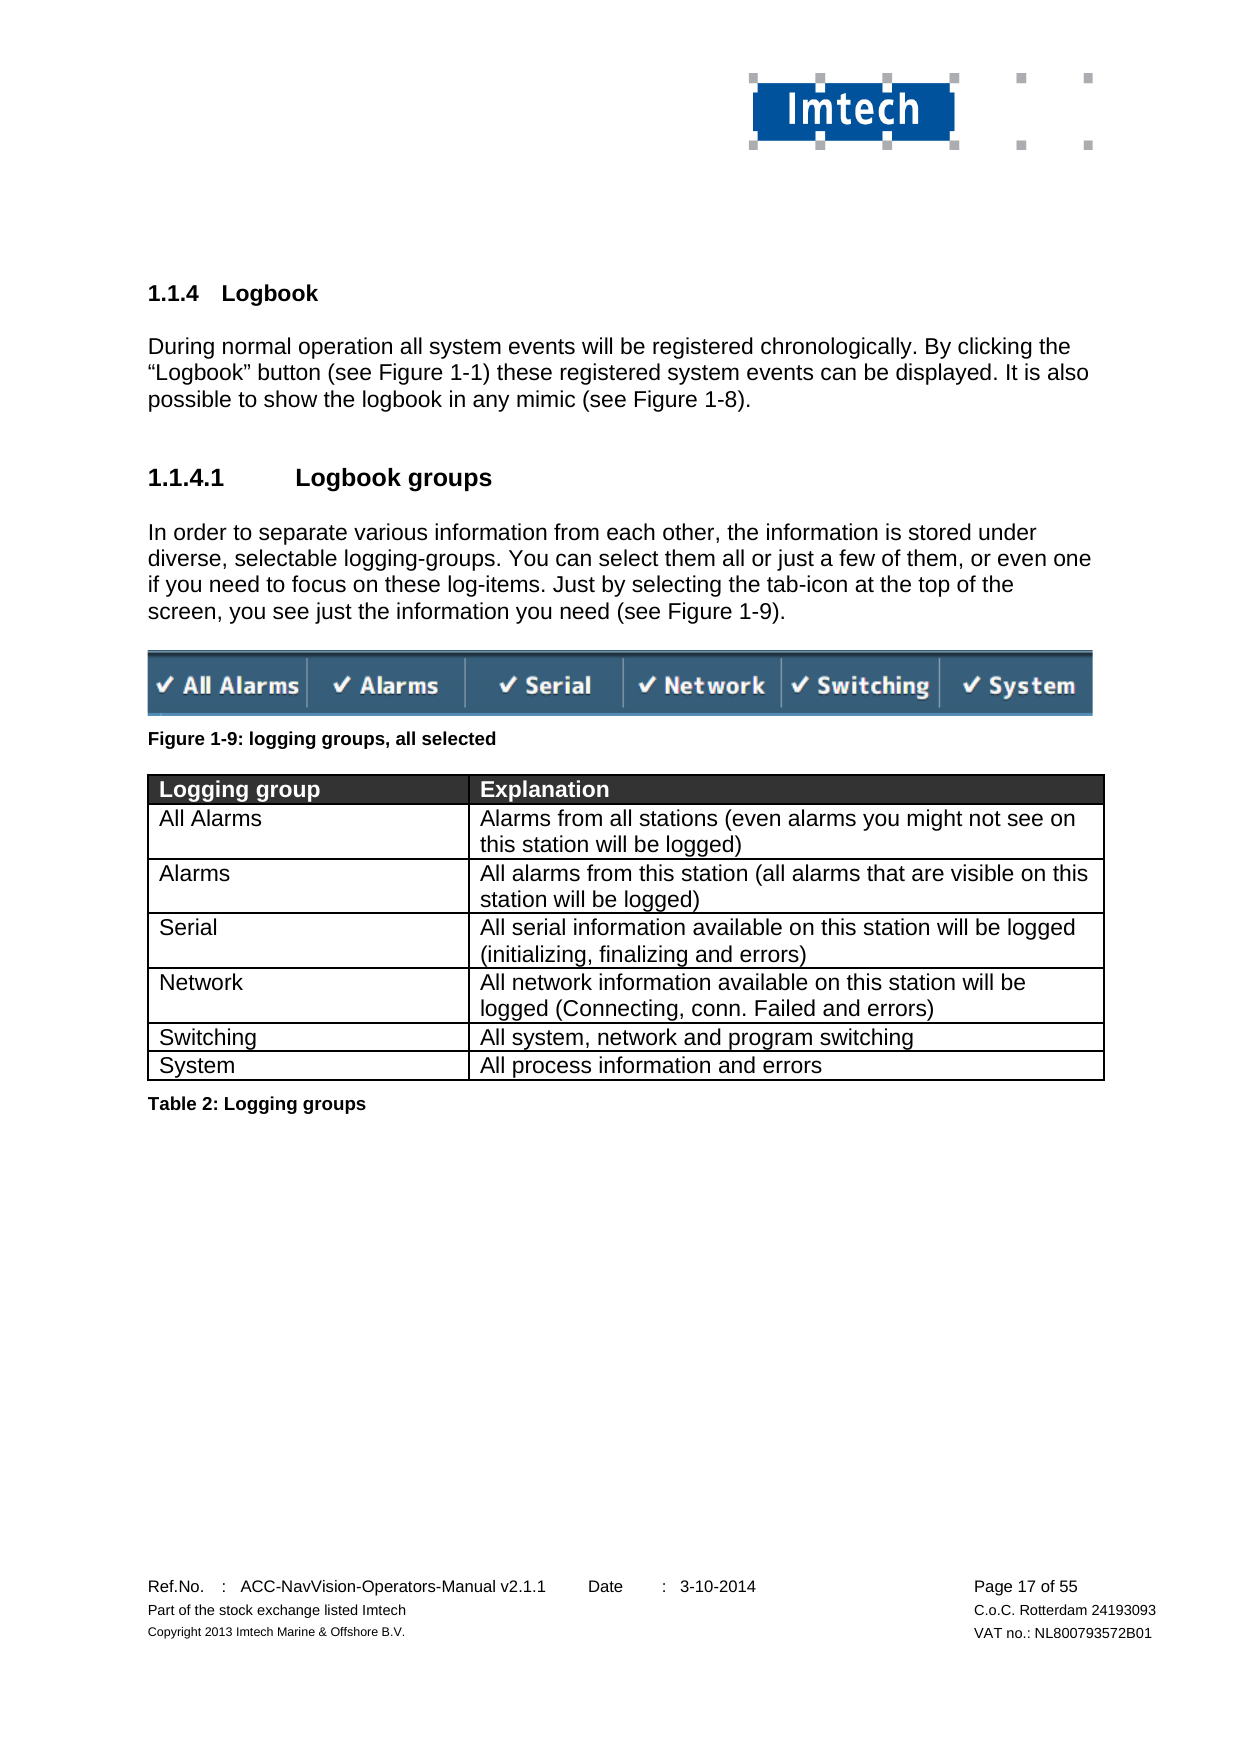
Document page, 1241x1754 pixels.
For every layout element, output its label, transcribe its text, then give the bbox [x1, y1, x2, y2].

table_cell All serial information available on this station will be logged (initializing, finalizing and errors) [470, 914, 1103, 967]
table_cell Switching [149, 1024, 468, 1050]
subtitle Logbook [148, 280, 1093, 307]
table_cell All system, network and program switching [470, 1024, 1103, 1050]
table_cell System [149, 1052, 468, 1079]
table_cell Serial [149, 914, 468, 967]
table_cell Alarms from all stations (even alarms you might not see on this station will be logged) [470, 805, 1103, 857]
table_cell All Alarms [149, 805, 468, 857]
table_cell All alarms from this station (all alarms that are visible on this station will be logged) [470, 860, 1103, 912]
table_cell Alarms [149, 860, 468, 912]
text Figure 1-9: logging groups, all selected [148, 728, 1093, 749]
table_cell All process information and errors [470, 1052, 1103, 1079]
table_cell Network [149, 969, 468, 1022]
picture [748, 73, 1093, 150]
text During normal operation all system events will be registered chronologically. By clicking the “Logbook” button (see Figure 1-1) these registered system events can be displayed. It is also possible to show the logbook in any mimic (see Figure 1-8). [148, 333, 1093, 412]
table_header Explanation [470, 776, 1103, 803]
subtitle Logbook groups [148, 463, 1093, 492]
table_cell All network information available on this station will be logged (Connecting, conn. Failed and errors) [470, 969, 1103, 1022]
table_header Logging group [149, 776, 468, 803]
text In order to separate various information from each other, the information is stored under diverse, selectable logging-groups. You can select them all or just a few of them, or even one if you need to focus on these log-items. Just by selecting the tab-icon at the top of the screen, you see just the information you need (see Figure 1-9). [148, 518, 1093, 624]
picture [147, 650, 1093, 716]
text Table 2: Logging groups [148, 1093, 1093, 1115]
